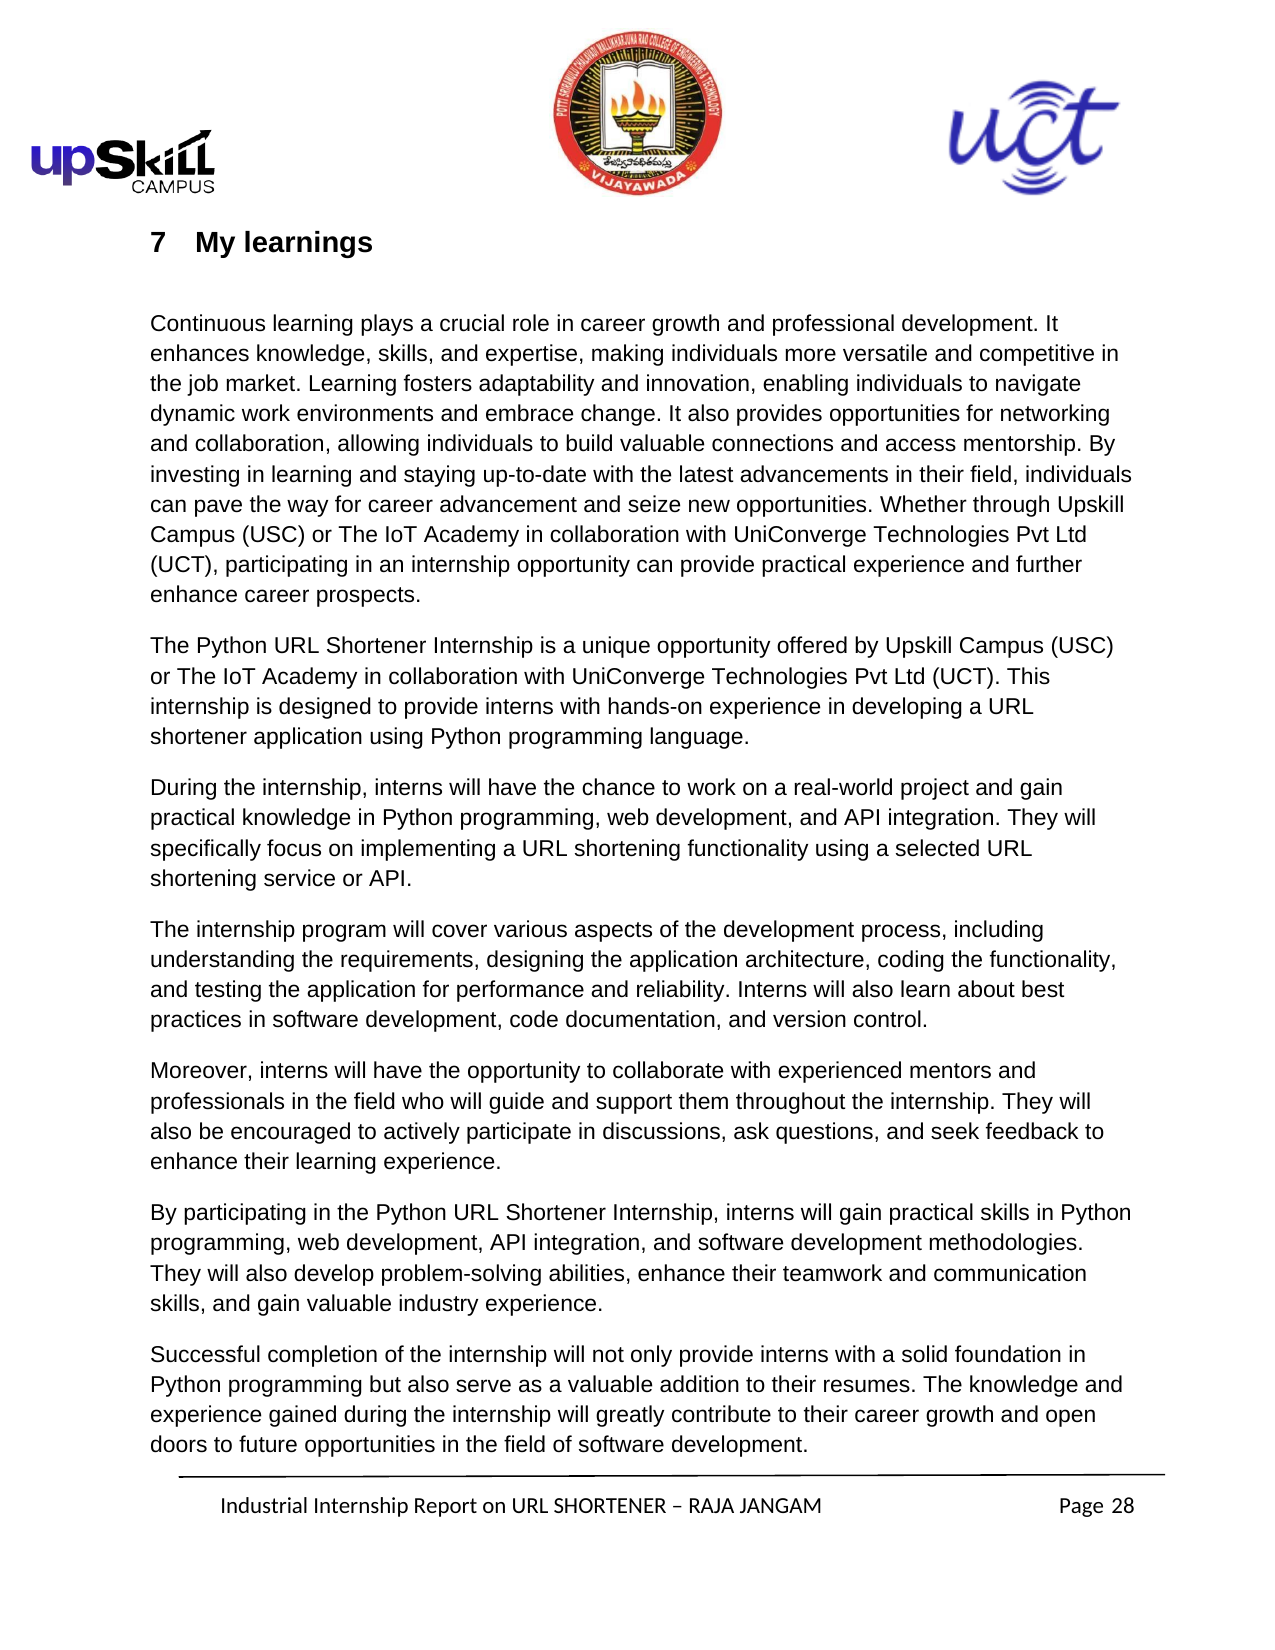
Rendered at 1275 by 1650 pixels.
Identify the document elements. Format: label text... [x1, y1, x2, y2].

picture [0, 117, 246, 197]
picture [946, 71, 1125, 197]
text Successful completion of the internship will not only provide interns with a solid foundation in Python programming but also serve as a valuable addition to their resumes. The knowledge and experience gained during the internship will greatly contribute to their career growth and open doors to future opportunities in the field of software development. [150, 1341, 1134, 1458]
text Continuous learning plays a crucial role in career growth and professional development. It enhances knowledge, skills, and expertise, making individuals more versatile and competitive in the job market. Learning fosters adaptability and innovation, enabling individuals to navigate dynamic work environments and embrace change. It also provides opportunities for networking and collaboration, allowing individuals to build valuable connections and access mentorship. By investing in learning and staying up-to-date with the latest advancements in their field, individuals can pave the way for career advancement and seize new opportunities. Whether through Upskill Campus (USC) or The IoT Academy in collaboration with UniConverge Technologies Pvt Ltd (UCT), participating in an internship opportunity can provide practical experience and further enhance career prospects. [150, 309, 1134, 608]
text The Python URL Shortener Internship is a unique opportunity offered by Upskill Campus (USC) or The IoT Academy in collaboration with UniConverge Technologies Pvt Ltd (UCT). This internship is designed to provide interns with hands-on experience in developing a URL shortener application using Python programming language. [150, 632, 1134, 749]
picture [549, 28, 726, 197]
text During the internship, interns will have the chance to work on a real-world project and gain practical knowledge in Python programming, web development, and API integration. They will specifically focus on implementing a URL shortening functionality using a selected URL shortening service or API. [150, 774, 1134, 891]
text The internship program will cover various aspects of the development process, including understanding the requirements, designing the application architecture, coding the functionality, and testing the application for performance and reliability. Interns will also learn about best practices in software development, code documentation, and version control. [150, 916, 1134, 1033]
text By participating in the Python URL Shortener Internship, interns will gain practical skills in Python programming, web development, API integration, and software development methodologies. They will also develop problem-solving abilities, enhance their teamwork and communication skills, and gain valuable industry experience. [150, 1199, 1134, 1316]
subtitle My learnings [150, 225, 1134, 258]
text Moreover, interns will have the opportunity to collaborate with experienced mentors and professionals in the field who will guide and support them throughout the internship. They will also be encouraged to actively participate in discussions, ask questions, and seek feedback to enhance their learning experience. [150, 1057, 1134, 1174]
